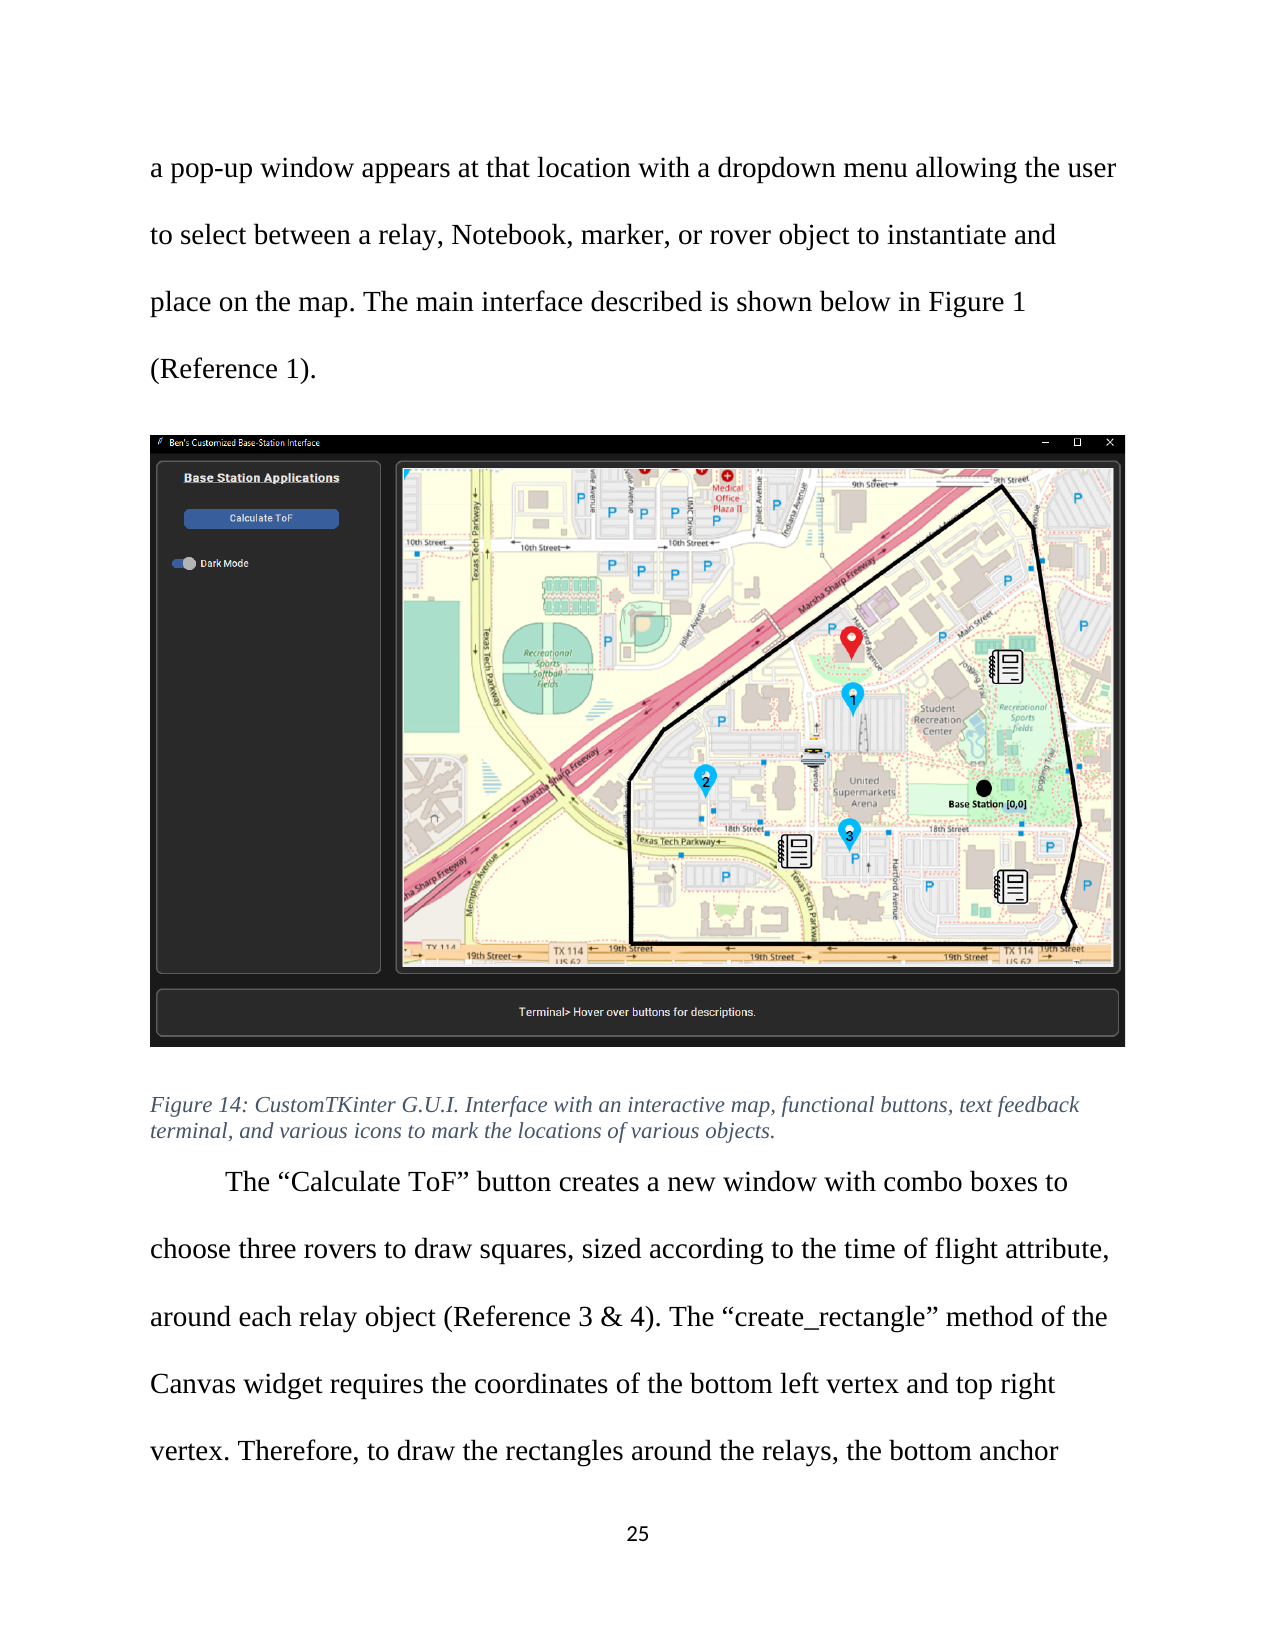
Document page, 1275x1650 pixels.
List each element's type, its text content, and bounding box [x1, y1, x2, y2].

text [150, 150, 1125, 385]
text Figure 14: CustomTKinter G.U.I. Interface with an interactive map, functional buttons, text feedback terminal, and various icons to mark the locations of various objects. [150, 1091, 1125, 1144]
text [150, 1164, 1125, 1466]
picture [150, 435, 1125, 1047]
